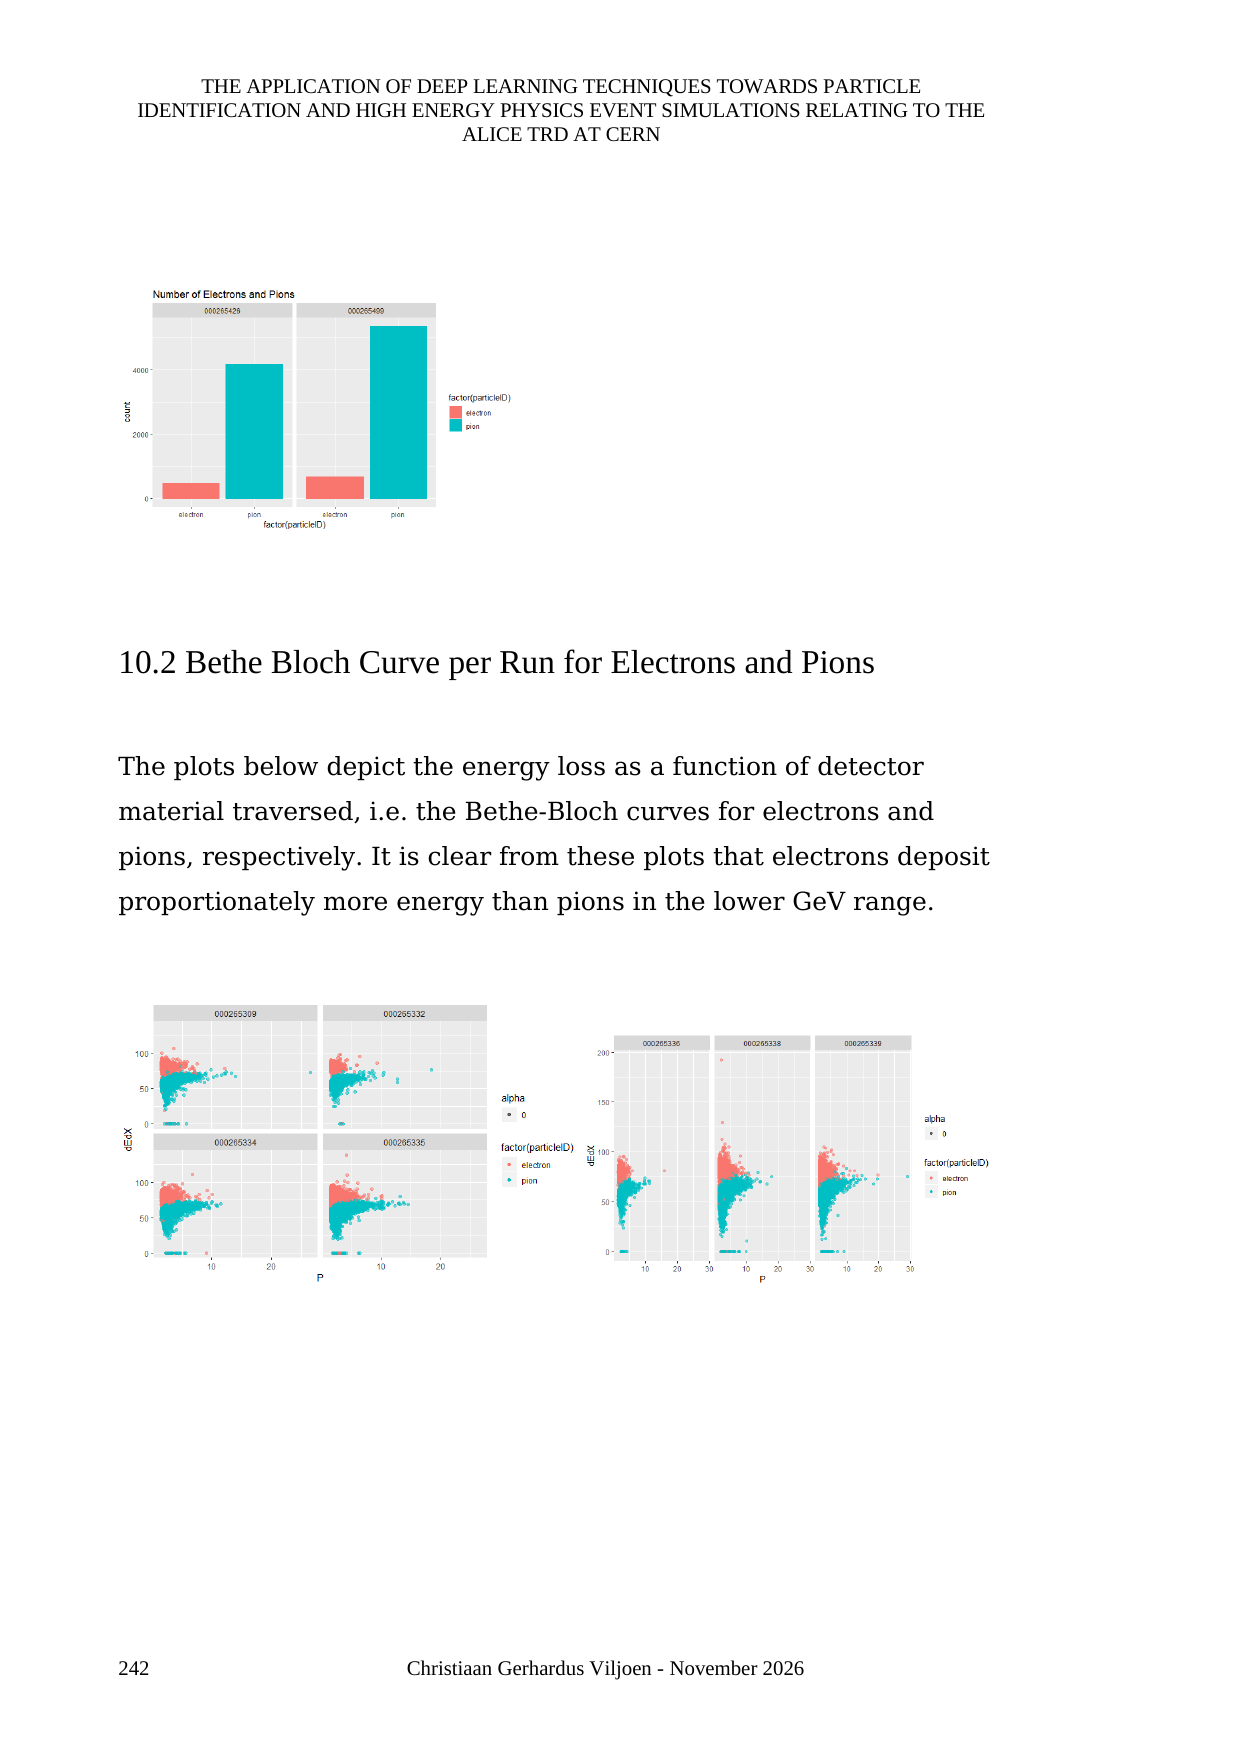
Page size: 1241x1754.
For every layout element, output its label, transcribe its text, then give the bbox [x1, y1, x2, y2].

picture [118, 285, 519, 533]
text The plots below depict the energy loss as a function of detector material traversed, i.e. the Bethe-Bloch curves for electrons and pions, respectively. It is clear from these plots that electrons deposit proportionately more energy than pions in the lower GeV range. [118, 751, 1004, 916]
subtitle Bethe Bloch Curve per Run for Electrons and Pions [118, 643, 1004, 681]
picture [118, 1001, 997, 1288]
